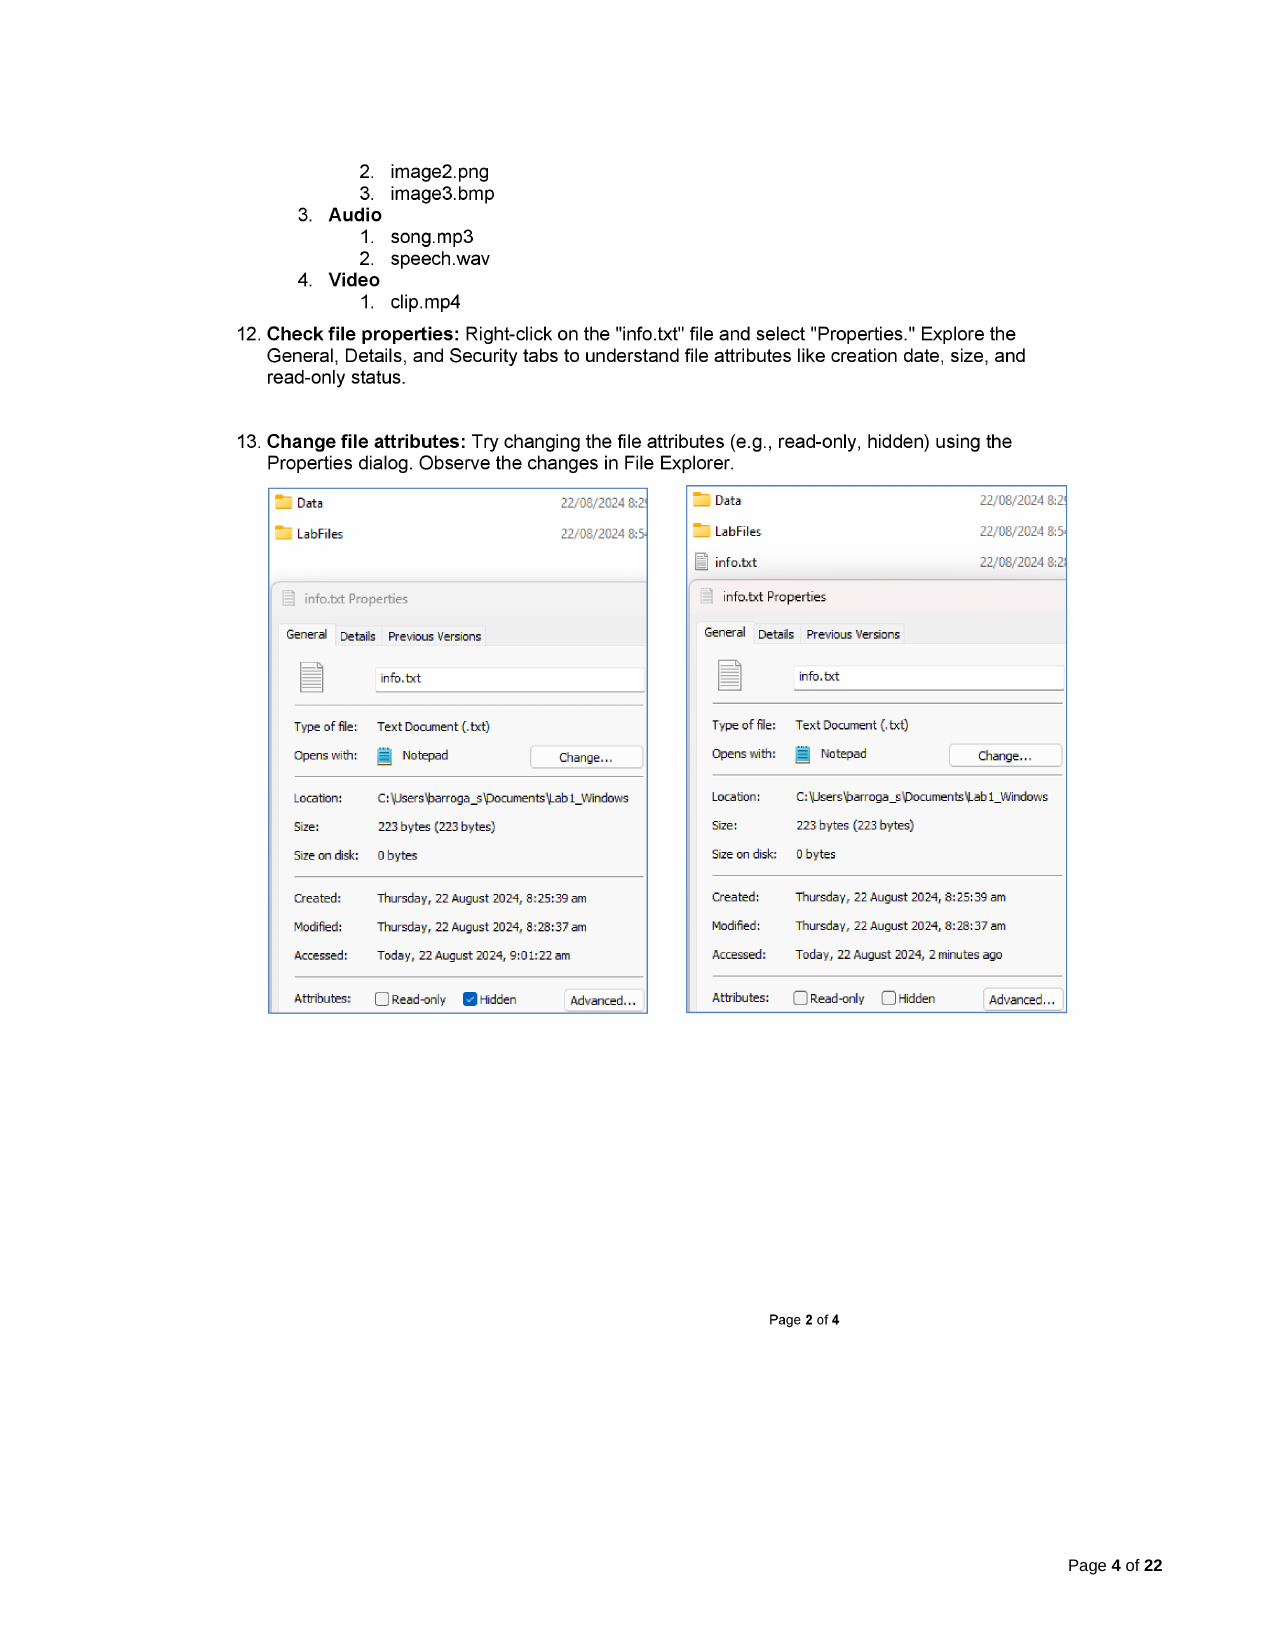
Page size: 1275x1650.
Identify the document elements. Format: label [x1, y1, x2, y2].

picture [112, 30, 1163, 1389]
